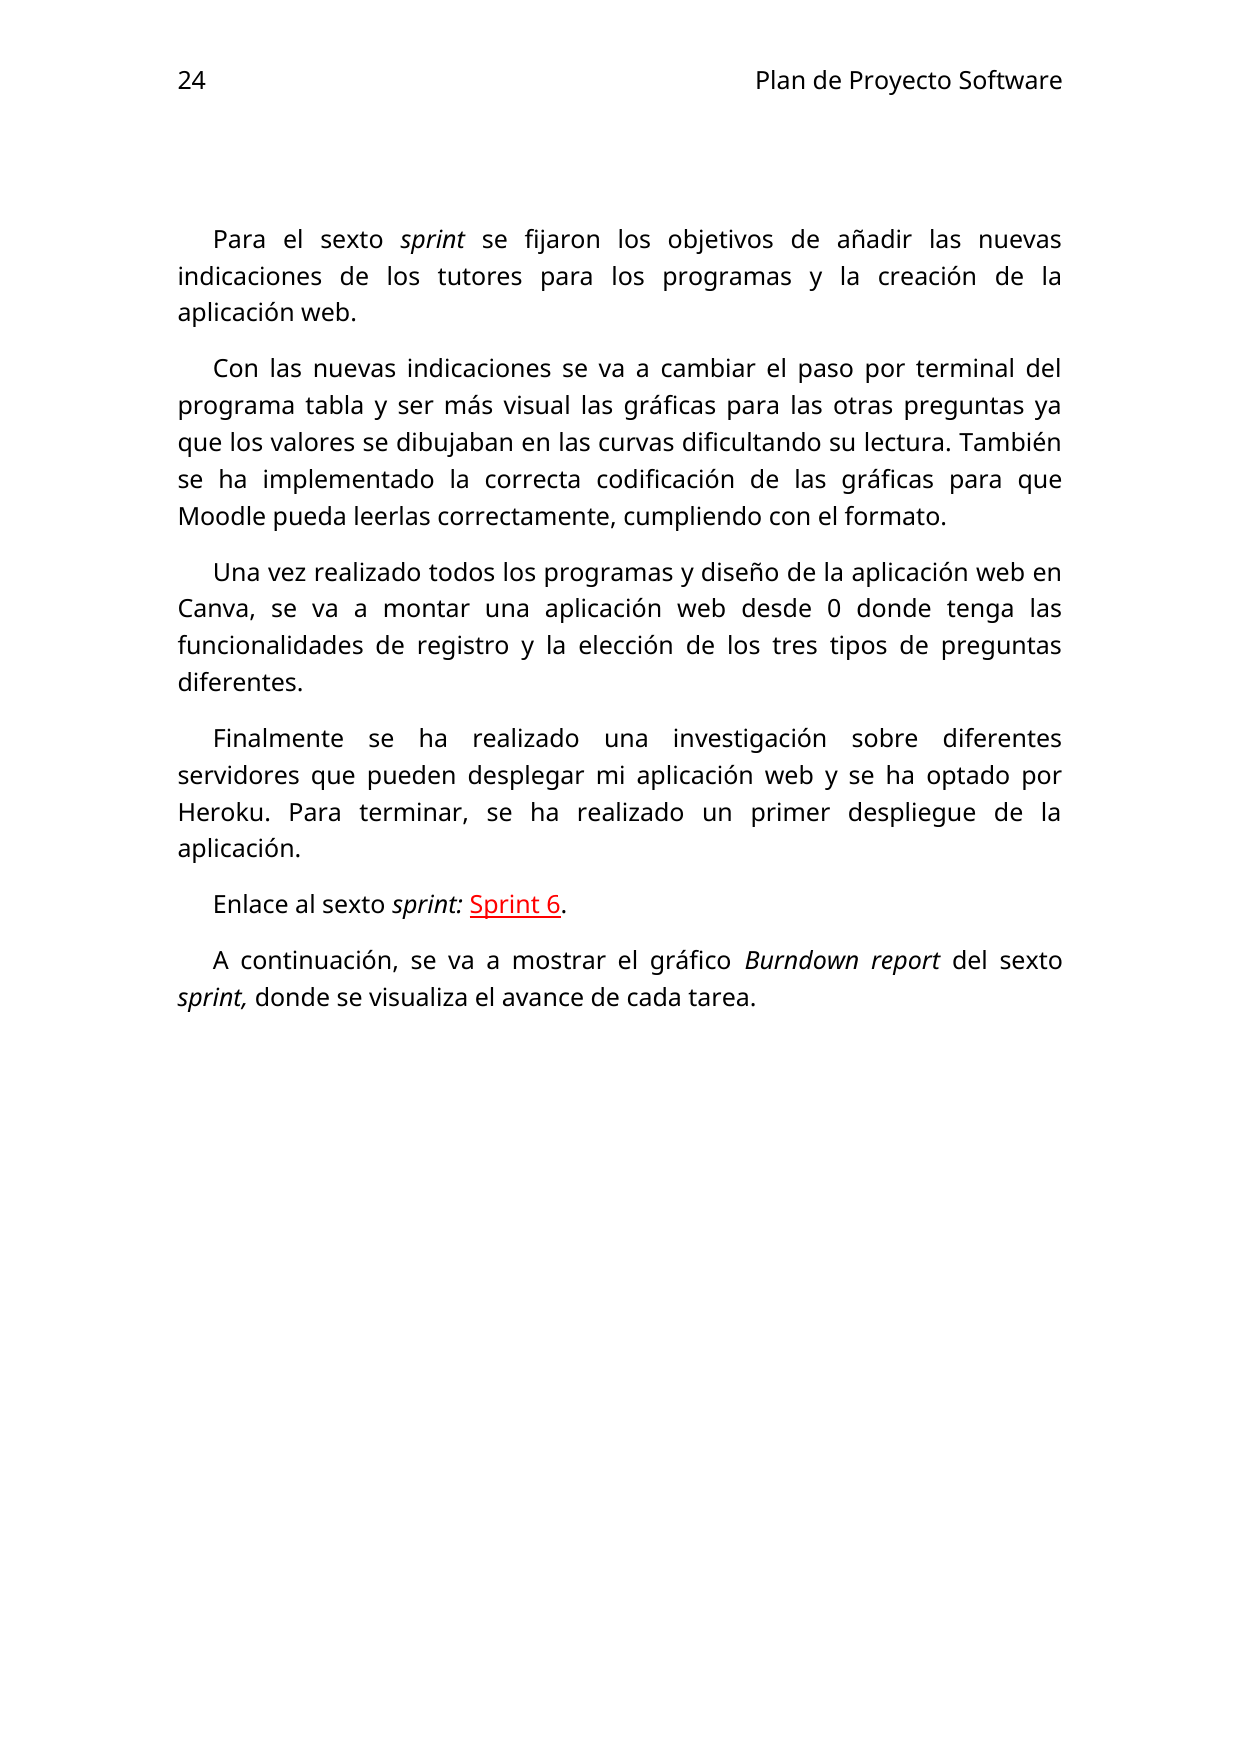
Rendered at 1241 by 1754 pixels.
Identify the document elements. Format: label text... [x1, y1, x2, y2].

text Con las nuevas indicaciones se va a cambiar el paso por terminal del programa tabla y ser más visual las gráficas para las otras preguntas ya que los valores se dibujaban en las curvas dificultando su lectura. También se ha implementado la correcta codificación de las gráficas para que Moodle pueda leerlas correctamente, cumpliendo con el formato. [177, 351, 1063, 532]
text Para el sexto sprint se fijaron los objetivos de añadir las nuevas indicaciones de los tutores para los programas y la creación de la aplicación web. [177, 222, 1063, 329]
text Finalmente se ha realizado una investigación sobre diferentes servidores que pueden desplegar mi aplicación web y se ha optado por Heroku. Para terminar, se ha realizado un primer despliegue de la aplicación. [177, 721, 1063, 865]
text A continuación, se va a mostrar el gráfico Burndown report del sexto sprint, donde se visualiza el avance de cada tarea. [177, 943, 1063, 1014]
text Una vez realizado todos los programas y diseño de la aplicación web en Canva, se va a montar una aplicación web desde 0 donde tenga las funcionalidades de registro y la elección de los tres tipos de preguntas diferentes. [177, 554, 1063, 699]
text Enlace al sexto sprint: Sprint 6. [177, 887, 1063, 921]
